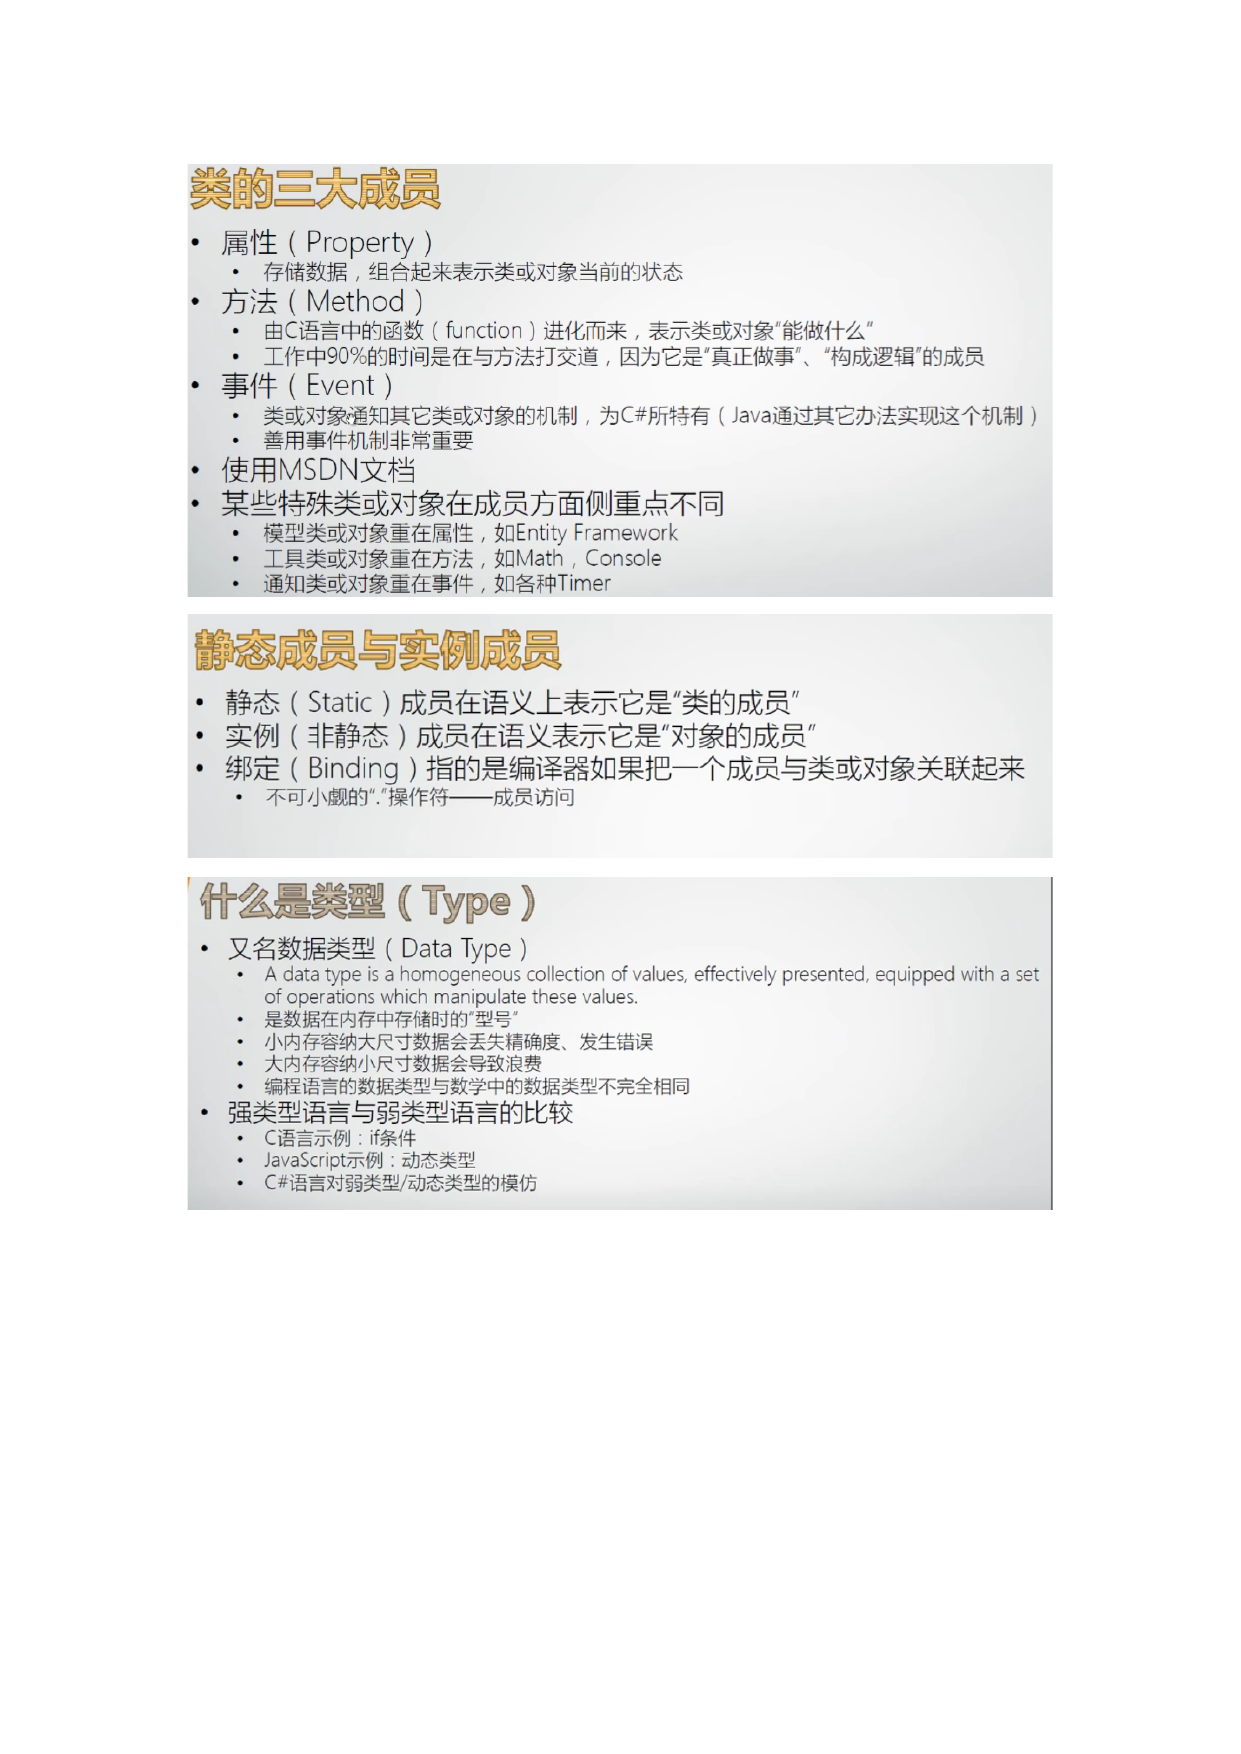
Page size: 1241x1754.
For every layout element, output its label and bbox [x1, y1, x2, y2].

picture [187, 164, 1053, 597]
picture [187, 614, 1053, 858]
picture [187, 877, 1053, 1210]
